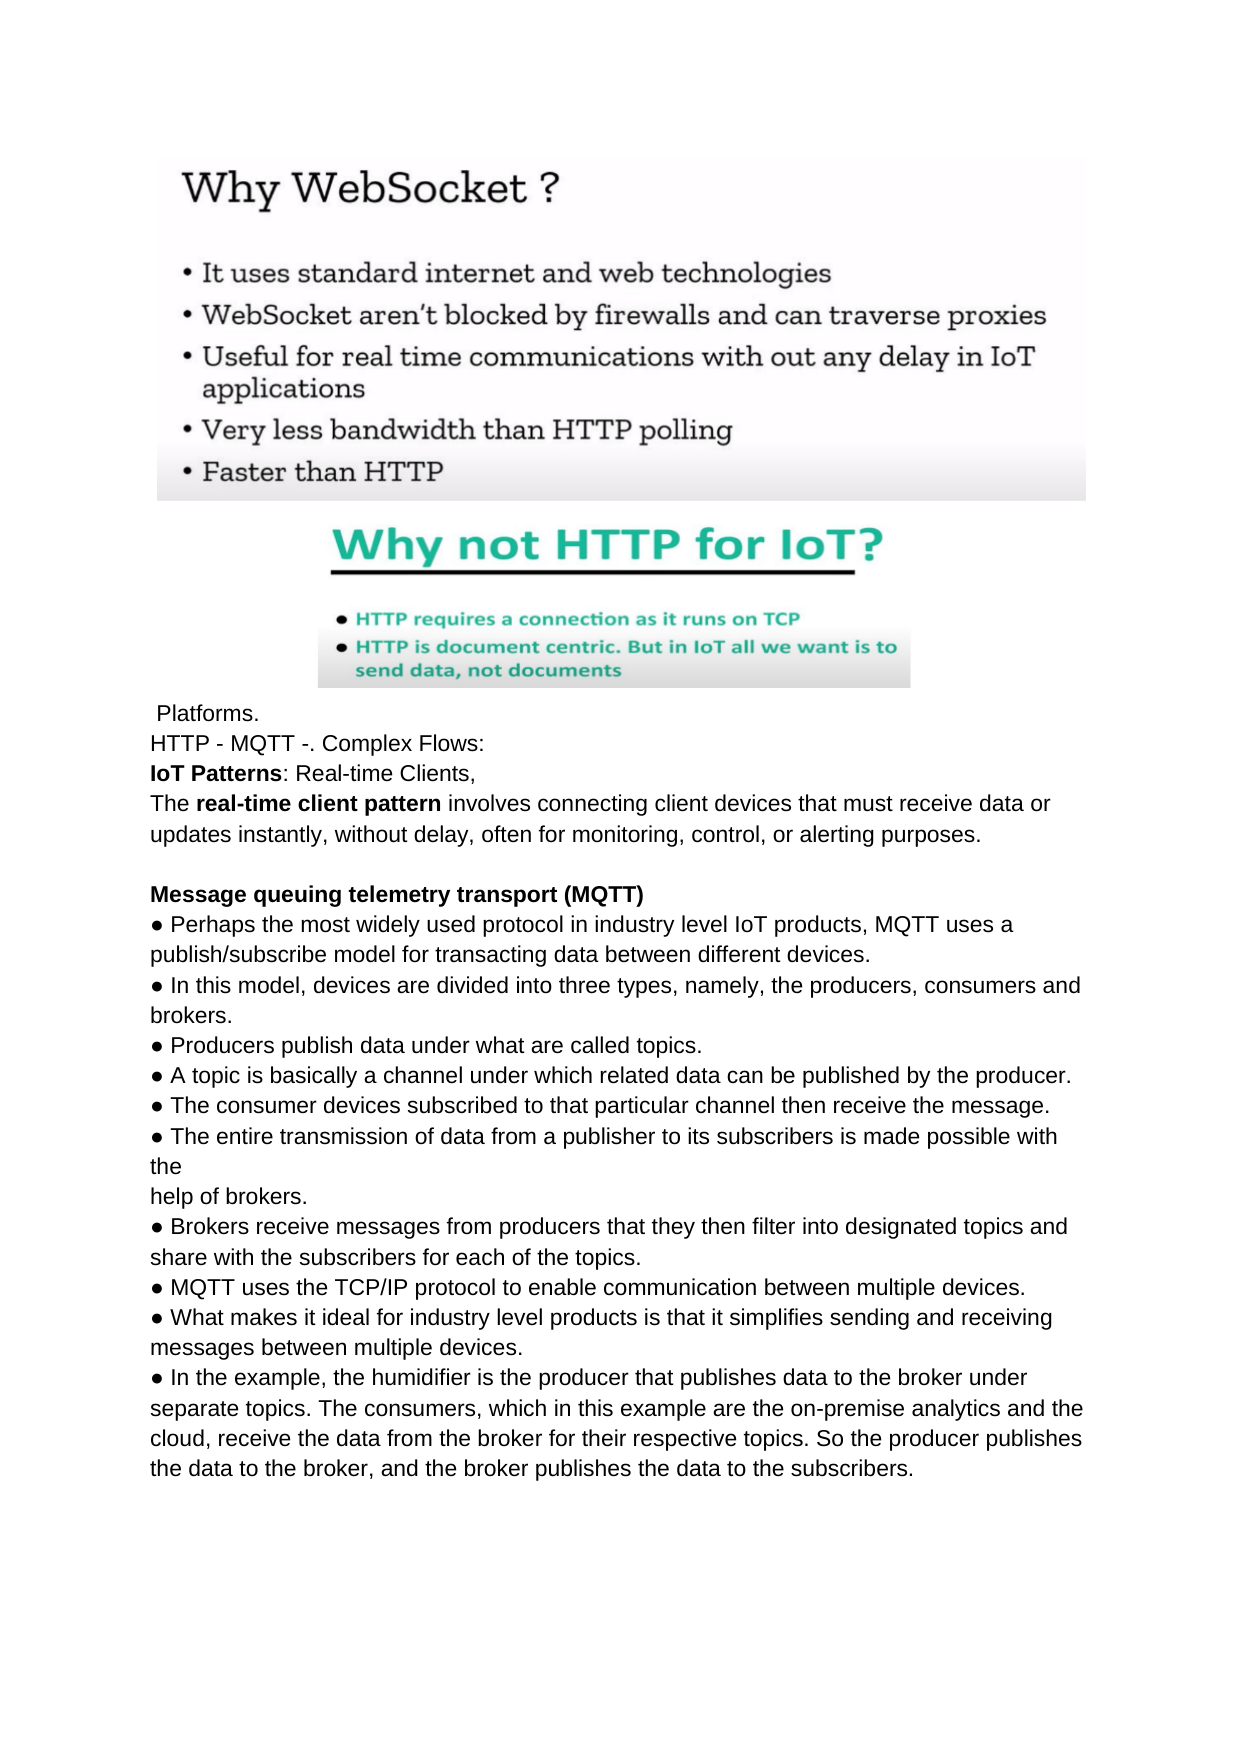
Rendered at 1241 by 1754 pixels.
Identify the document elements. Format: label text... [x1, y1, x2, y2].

text ● In the example, the humidifier is the producer that publishes data to the broker under [150, 1364, 1090, 1391]
text ● In this model, devices are divided into three types, namely, the producers, consumers and [150, 972, 1090, 998]
text ● What makes it ideal for industry level products is that it simplifies sending and receiving [150, 1304, 1090, 1330]
picture [150, 150, 1091, 696]
text ● The consumer devices subscribed to that particular channel then receive the message. [150, 1092, 1090, 1119]
text messages between multiple devices. [150, 1334, 1090, 1360]
text Platforms. [150, 700, 1090, 726]
text cloud, receive the data from the broker for their respective topics. So the producer publishes [150, 1425, 1090, 1451]
text ● The entire transmission of data from a publisher to its subscribers is made possible with the [150, 1123, 1090, 1179]
text help of brokers. [150, 1183, 1090, 1209]
text HTTP - MQTT -. Complex Flows: [150, 730, 1090, 756]
text share with the subscribers for each of the topics. [150, 1243, 1090, 1270]
text brokers. [150, 1002, 1090, 1028]
text ● Perhaps the most widely used protocol in industry level IoT products, MQTT uses a [150, 911, 1090, 937]
text The real-time client pattern involves connecting client devices that must receive data or updates instantly, without delay, often for monitoring, control, or alerting purposes. [150, 790, 1090, 847]
text ● Brokers receive messages from producers that they then filter into designated topics and [150, 1213, 1090, 1239]
text separate topics. The consumers, which in this example are the on-premise analytics and the [150, 1394, 1090, 1421]
text publish/subscribe model for transacting data between different devices. [150, 941, 1090, 968]
text ● MQTT uses the TCP/IP protocol to enable communication between multiple devices. [150, 1274, 1090, 1300]
text ● A topic is basically a channel under which related data can be published by the producer. [150, 1062, 1090, 1088]
text the data to the broker, and the broker publishes the data to the subscribers. [150, 1455, 1090, 1481]
text ● Producers publish data under what are called topics. [150, 1032, 1090, 1058]
text IoT Patterns: Real-time Clients, [150, 760, 1090, 786]
text Message queuing telemetry transport (MQTT) [150, 881, 1090, 907]
